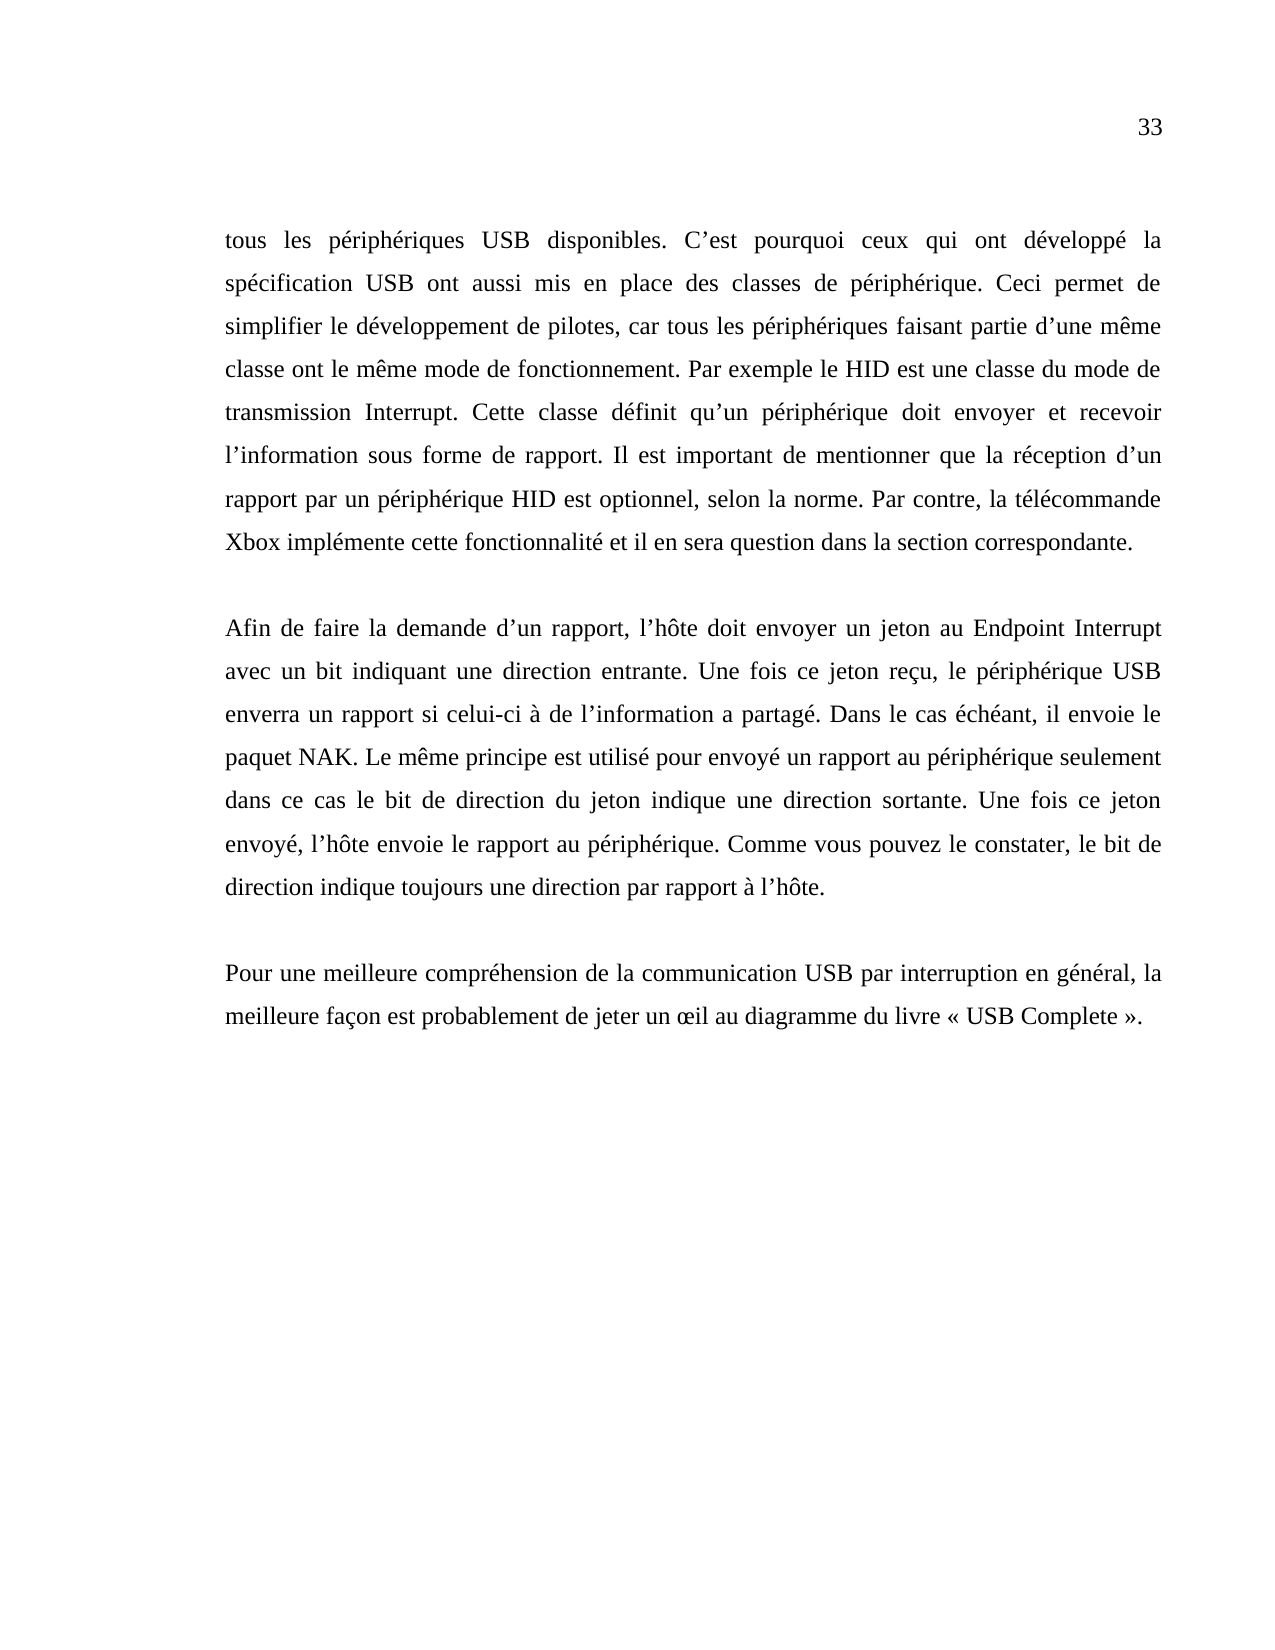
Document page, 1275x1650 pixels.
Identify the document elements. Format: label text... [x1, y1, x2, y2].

text Afin de faire la demande d’un rapport, l’hôte doit envoyer un jeton au Endpoint Interrupt avec un bit indiquant une direction entrante. Une fois ce jeton reçu, le périphérique USB enverra un rapport si celui-ci à de l’information a partagé. Dans le cas échéant, il envoie le paquet NAK. Le même principe est utilisé pour envoyé un rapport au périphérique seulement dans ce cas le bit de direction du jeton indique une direction sortante. Une fois ce jeton envoyé, l’hôte envoie le rapport au périphérique. Comme vous pouvez le constater, le bit de direction indique toujours une direction par rapport à l’hôte. [225, 613, 1162, 901]
text Pour une meilleure compréhension de la communication USB par interruption en général, la meilleure façon est probablement de jeter un œil au diagramme du livre « USB Complete ». [225, 958, 1162, 1030]
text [225, 225, 1162, 556]
